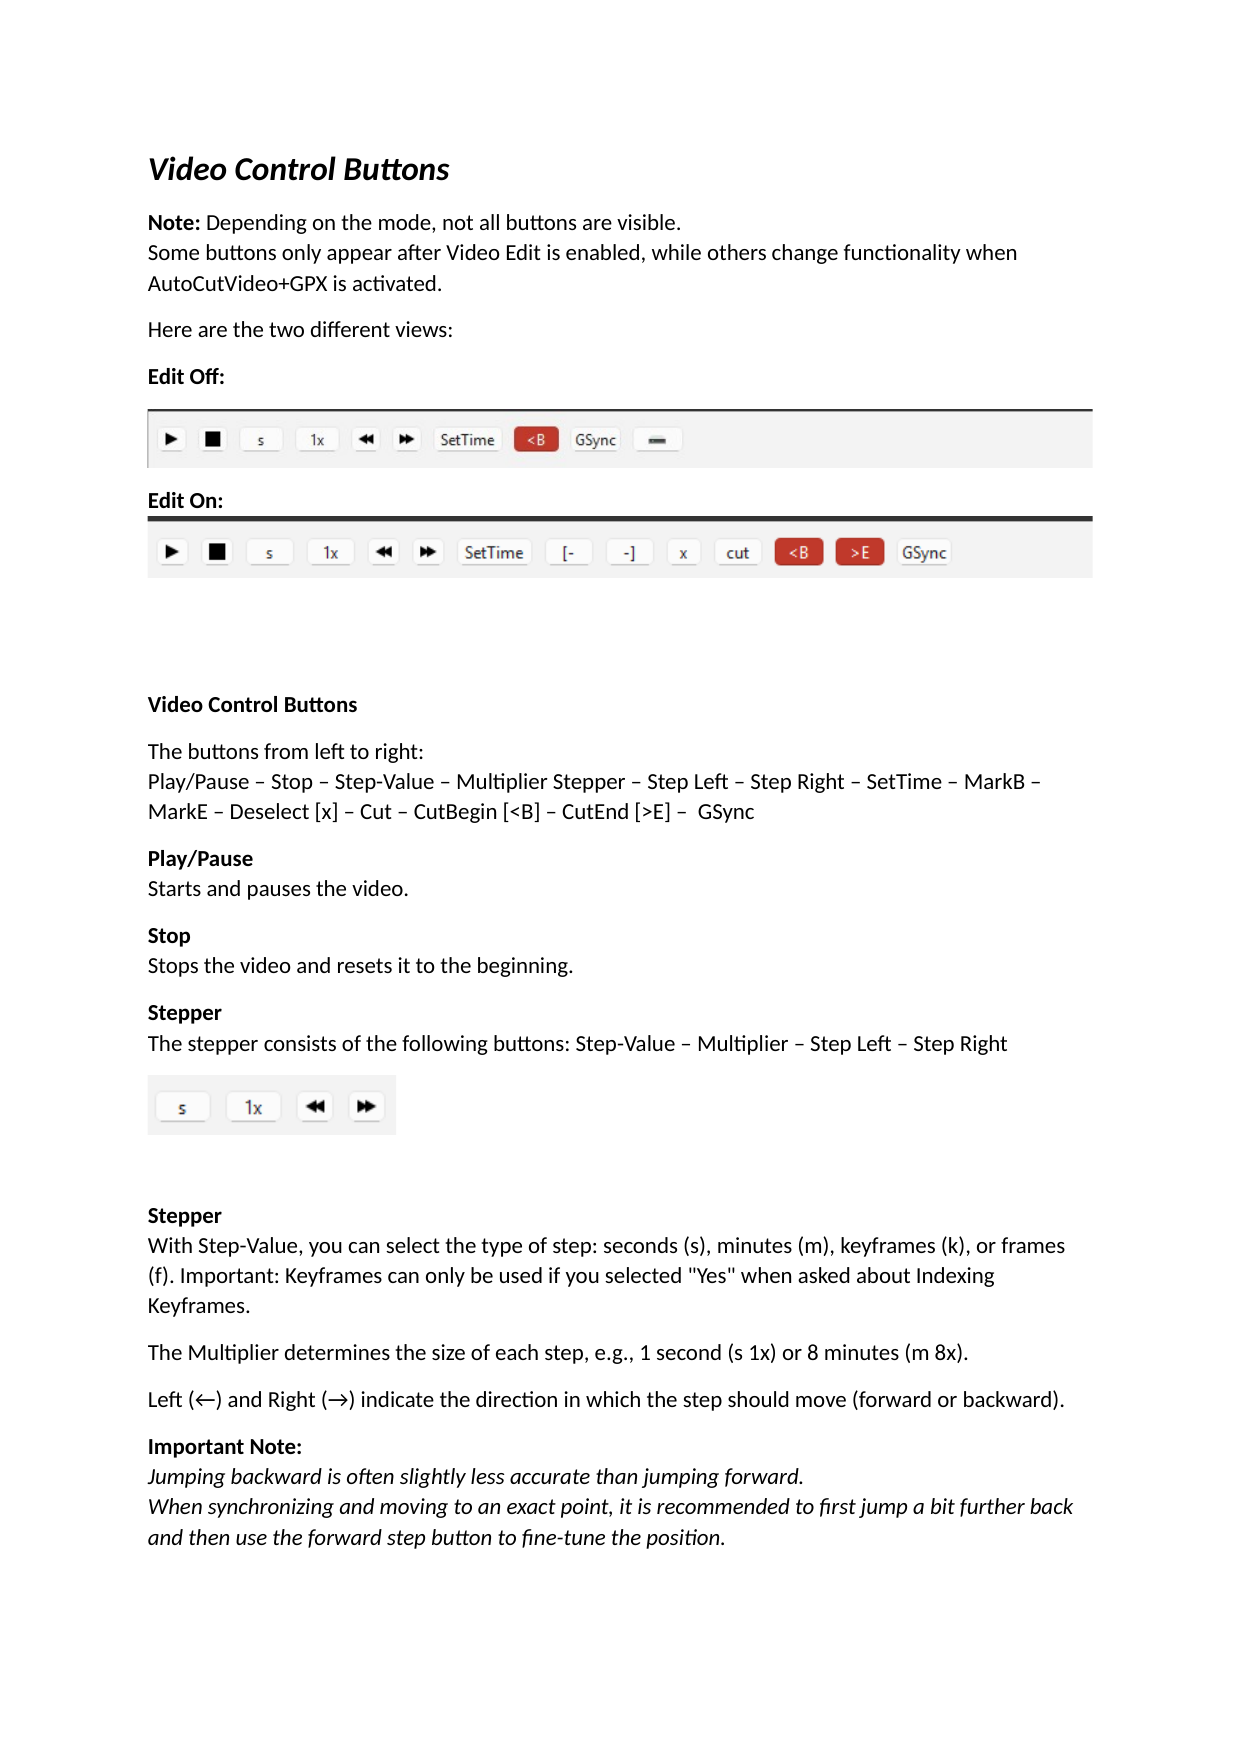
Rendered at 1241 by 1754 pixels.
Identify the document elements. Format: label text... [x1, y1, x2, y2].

text Edit On: [148, 487, 1093, 516]
text Stepper The stepper consists of the following buttons: Step-Value – Multiplier – Step Left – Step Right [148, 998, 1093, 1057]
text Edit Off: [148, 362, 1093, 390]
text Stepper With Step-Value, you can select the type of step: seconds (s), minutes (m), keyframes (k), or frames (f). Important: Keyframes can only be used if you selected "Yes" when asked about Indexing Keyframes. [148, 1201, 1093, 1319]
text Play/Pause Starts and pauses the video. [148, 844, 1093, 903]
text Here are the two different views: [148, 316, 1093, 343]
text The buttons from left to right: Play/Pause – Stop – Step-Value – Multiplier Stepper – Step Left – Step Right – SetTime – MarkB – MarkE – Deselect [x] – Cut – CutBegin [<B] – CutEnd [>E] – GSync [148, 737, 1093, 826]
text Video Control Buttons [148, 148, 1093, 188]
text Note: Depending on the mode, not all buttons are visible. Some buttons only appear after Video Edit is enabled, while others change functionality when AutoCutVideo+GPX is activated. [148, 208, 1093, 297]
text Left (←) and Right (→) indicate the direction in which the step should move (forward or backward). [148, 1385, 1093, 1413]
text Important Note: Jumping backward is often slightly less accurate than jumping forward. When synchronizing and moving to an exact point, it is recommended to first jump a bit further back and then use the forward step button to fine-tune the position. [148, 1432, 1093, 1551]
picture [147, 1075, 397, 1135]
text Stop Stops the video and resets it to the beginning. [148, 921, 1093, 980]
picture [147, 516, 1093, 578]
text The Multiplier determines the size of each step, e.g., 1 second (s 1x) or 8 minutes (m 8x). [148, 1338, 1093, 1366]
text Video Control Buttons [148, 690, 1093, 718]
picture [147, 409, 1093, 468]
